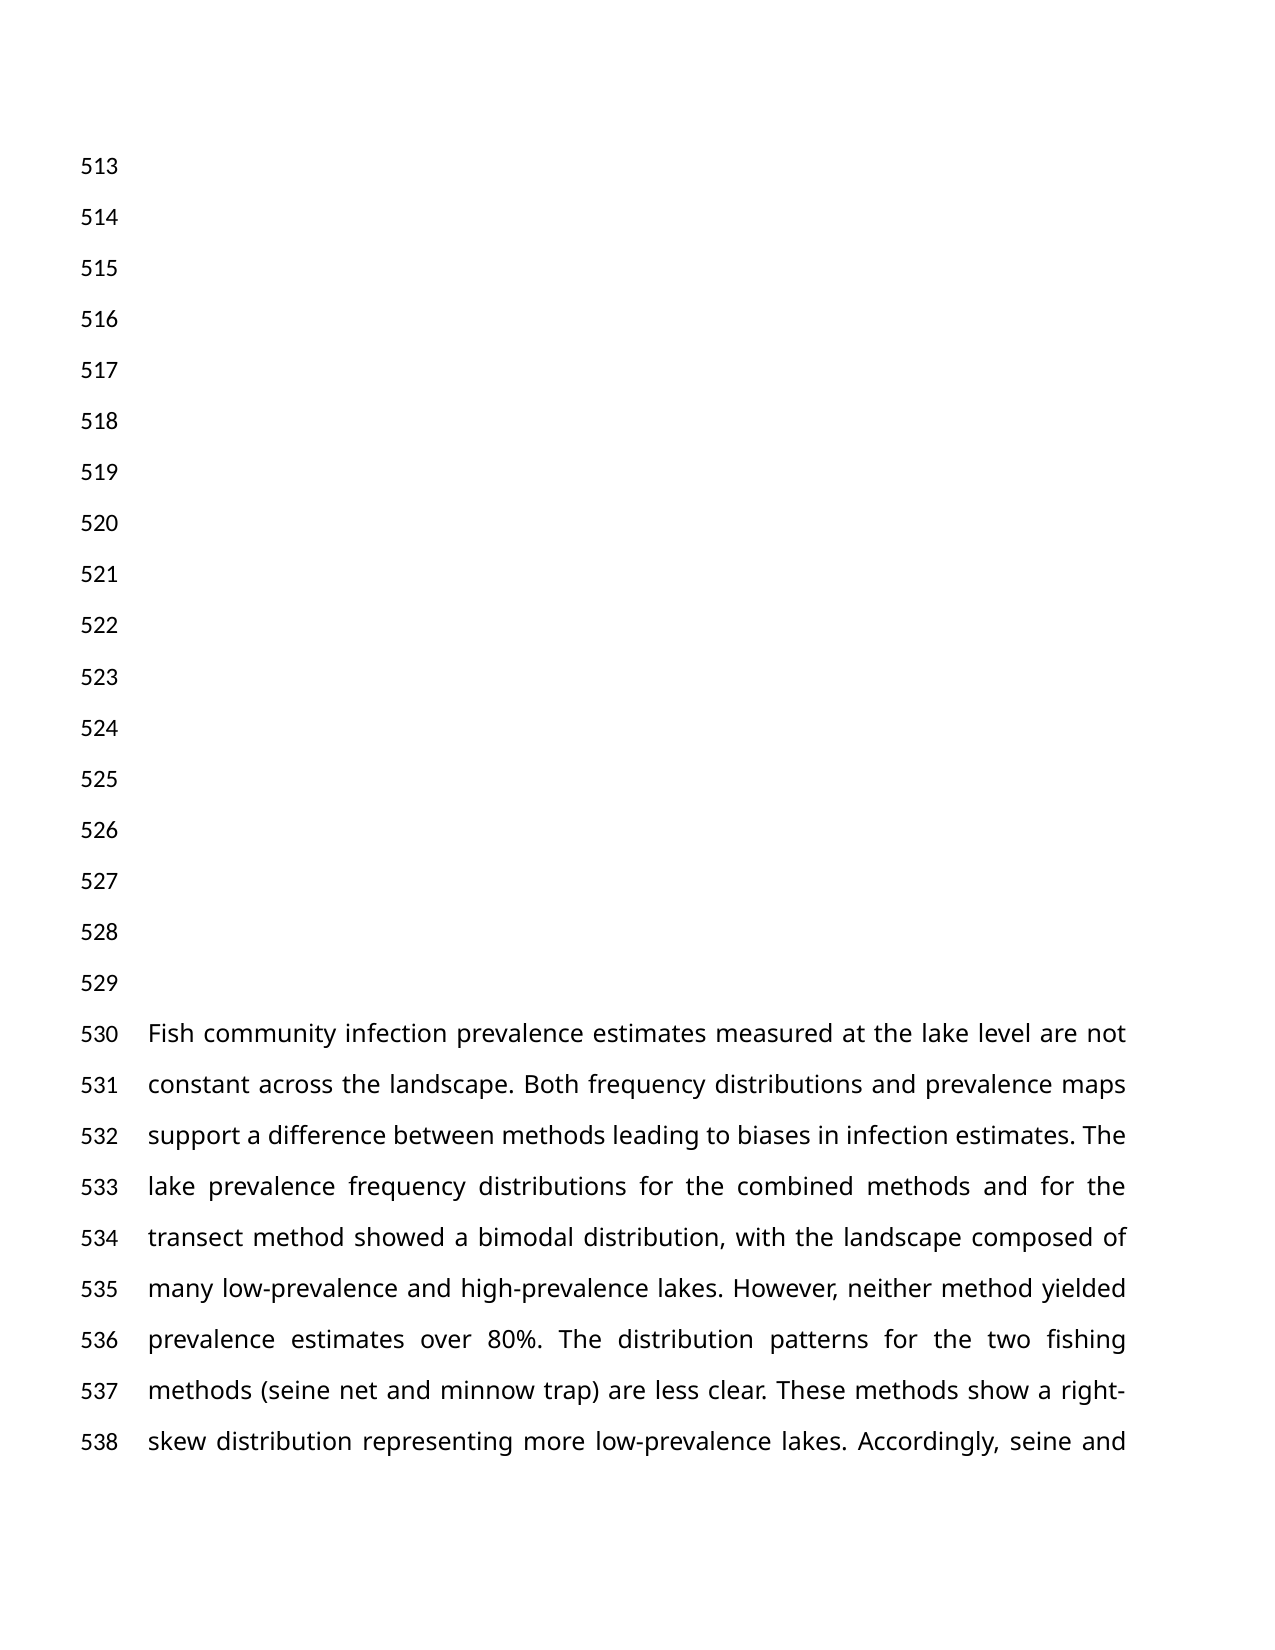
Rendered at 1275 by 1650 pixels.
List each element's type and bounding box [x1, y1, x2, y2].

text [148, 1015, 1127, 1458]
